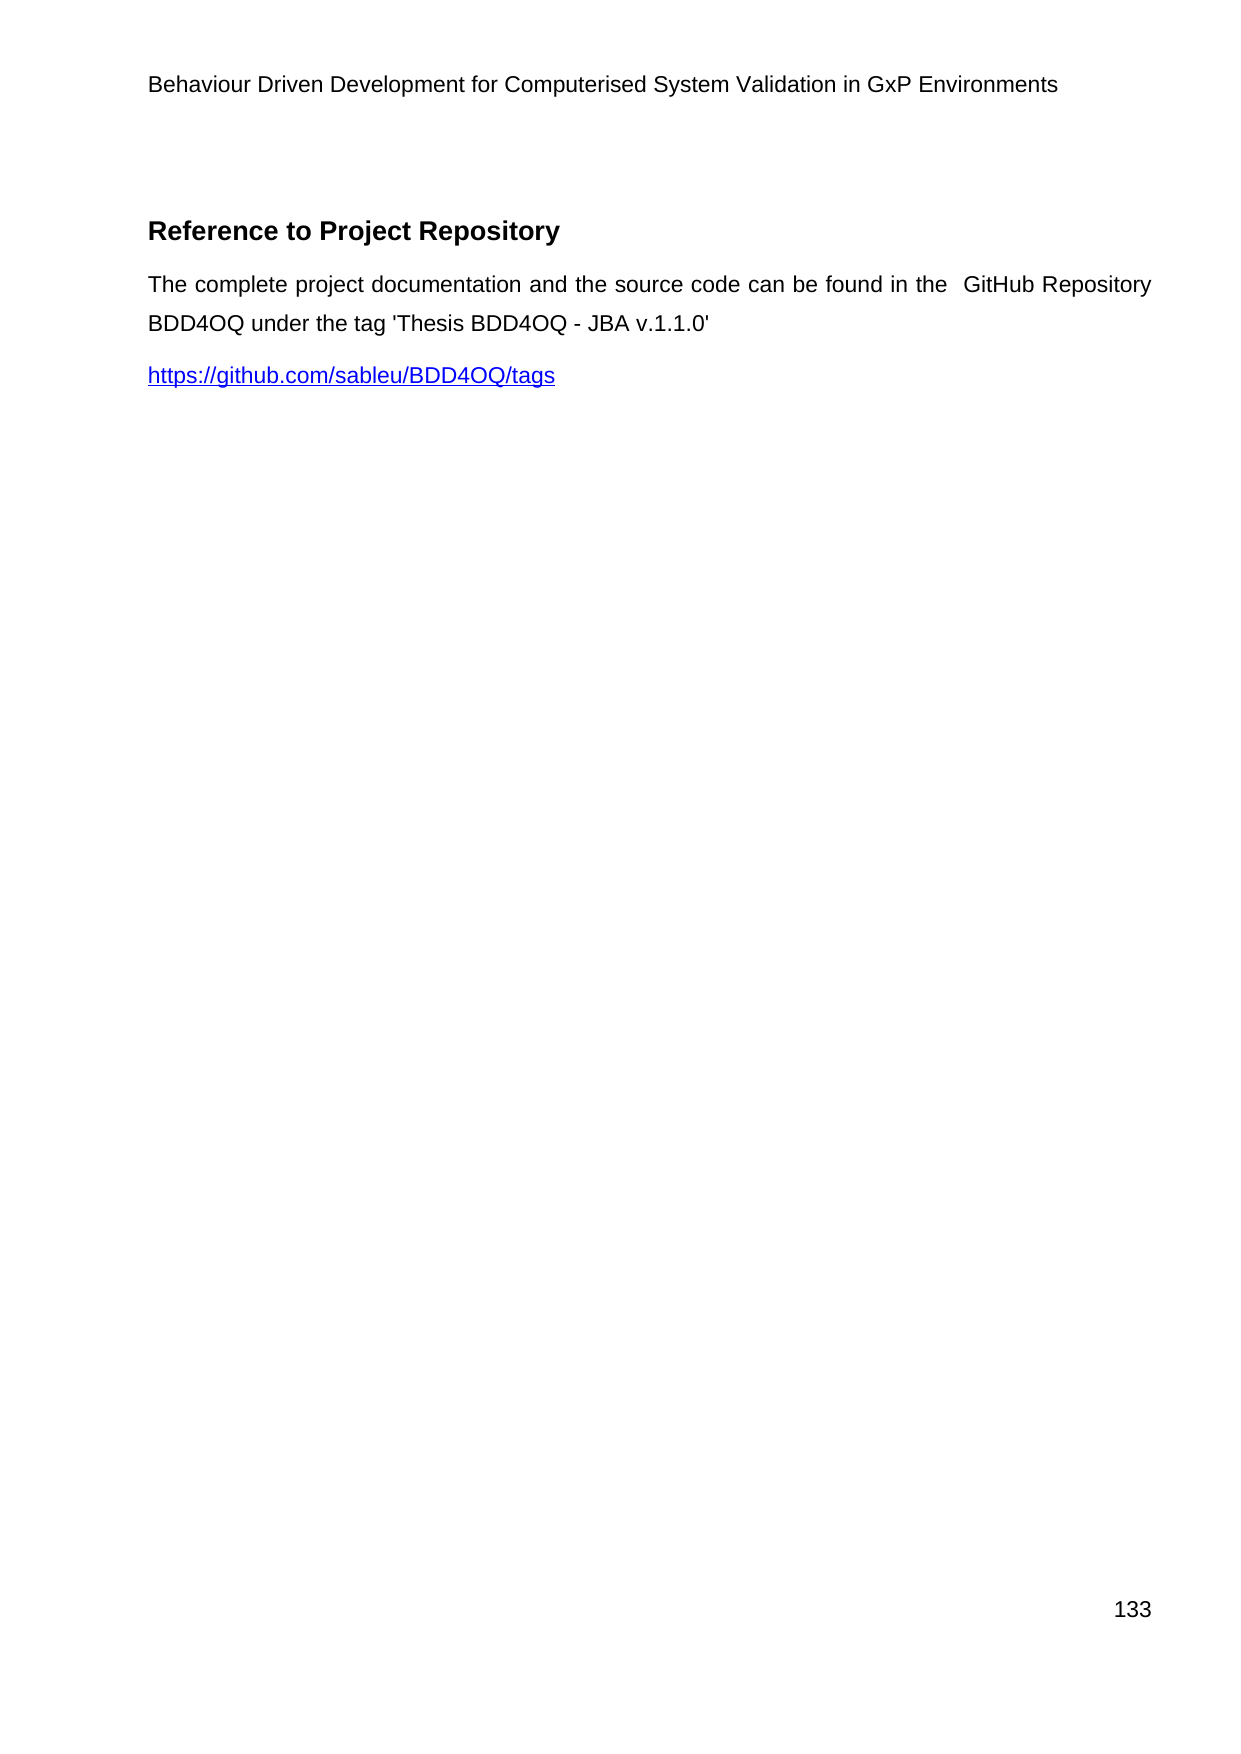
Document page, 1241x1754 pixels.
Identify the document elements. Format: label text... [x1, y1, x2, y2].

subtitle Reference to Project Repository [148, 215, 1152, 246]
text The complete project documentation and the source code can be found in the GitHub Repository BDD4OQ under the tag 'Thesis BDD4OQ - JBA v.1.1.0' [148, 271, 1152, 337]
text https://github.com/sableu/BDD4OQ/tags [148, 362, 1152, 389]
